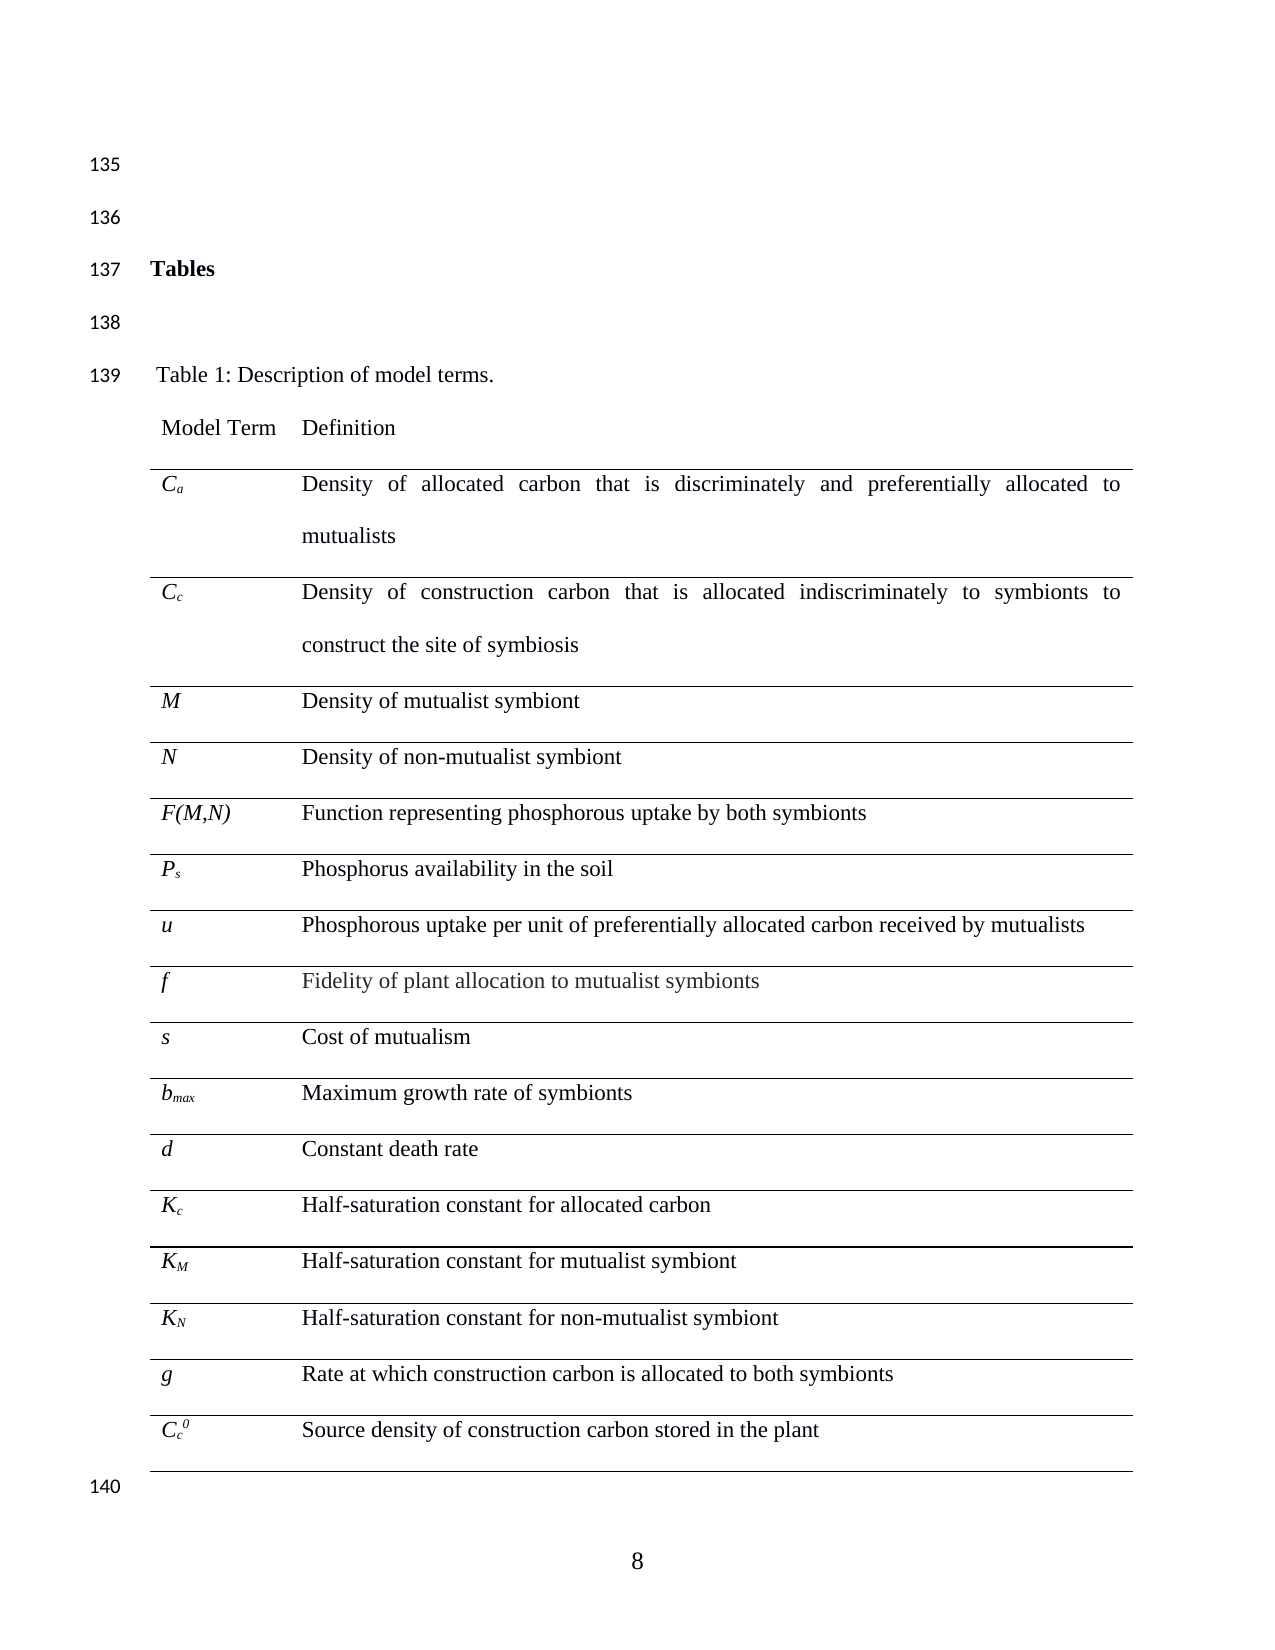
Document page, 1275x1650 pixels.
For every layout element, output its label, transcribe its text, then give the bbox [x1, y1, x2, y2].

table_cell Density of allocated carbon that is discriminately and preferentially allocated to mutualists [290, 470, 1133, 577]
table_cell Cc [150, 578, 290, 686]
table_cell Kc [150, 1191, 290, 1246]
table_cell bmax [150, 1079, 290, 1134]
table_cell KN [150, 1304, 290, 1358]
table_cell Density of non-mutualist symbiont [290, 743, 1133, 798]
table_cell Half-saturation constant for non-mutualist symbiont [290, 1304, 1133, 1358]
table_cell d [150, 1135, 290, 1190]
table_cell F(M,N) [150, 799, 290, 854]
table_cell f [150, 967, 290, 1022]
table_cell Density of construction carbon that is allocated indiscriminately to symbionts to construct the site of symbiosis [290, 578, 1133, 686]
table_cell Fidelity of plant allocation to mutualist symbionts [290, 967, 1133, 1022]
table_cell Phosphorous uptake per unit of preferentially allocated carbon received by mutualists [290, 911, 1133, 966]
table_cell Source density of construction carbon stored in the plant [290, 1416, 1133, 1471]
table_cell Ca [150, 470, 290, 577]
text Table 1: Description of model terms. [150, 361, 1134, 387]
table_cell N [150, 743, 290, 798]
table_cell Half-saturation constant for allocated carbon [290, 1191, 1133, 1246]
table_cell Rate at which construction carbon is allocated to both symbionts [290, 1360, 1133, 1414]
table_cell s [150, 1023, 290, 1078]
table_cell u [150, 911, 290, 966]
table_cell Half-saturation constant for mutualist symbiont [290, 1248, 1133, 1302]
text Tables [150, 255, 1134, 282]
table_cell M [150, 687, 290, 742]
table_cell Function representing phosphorous uptake by both symbionts [290, 799, 1133, 854]
table_cell Cost of mutualism [290, 1023, 1133, 1078]
table_cell Ps [150, 855, 290, 910]
table_cell Maximum growth rate of symbionts [290, 1079, 1133, 1134]
table_cell Density of mutualist symbiont [290, 687, 1133, 742]
table_cell Phosphorus availability in the soil [290, 855, 1133, 910]
table_header Definition [290, 414, 1133, 468]
table_header Model Term [150, 414, 290, 468]
table_cell Constant death rate [290, 1135, 1133, 1190]
table_cell g [150, 1360, 290, 1414]
table_cell KM [150, 1248, 290, 1302]
table_cell Cc0 [150, 1416, 290, 1471]
